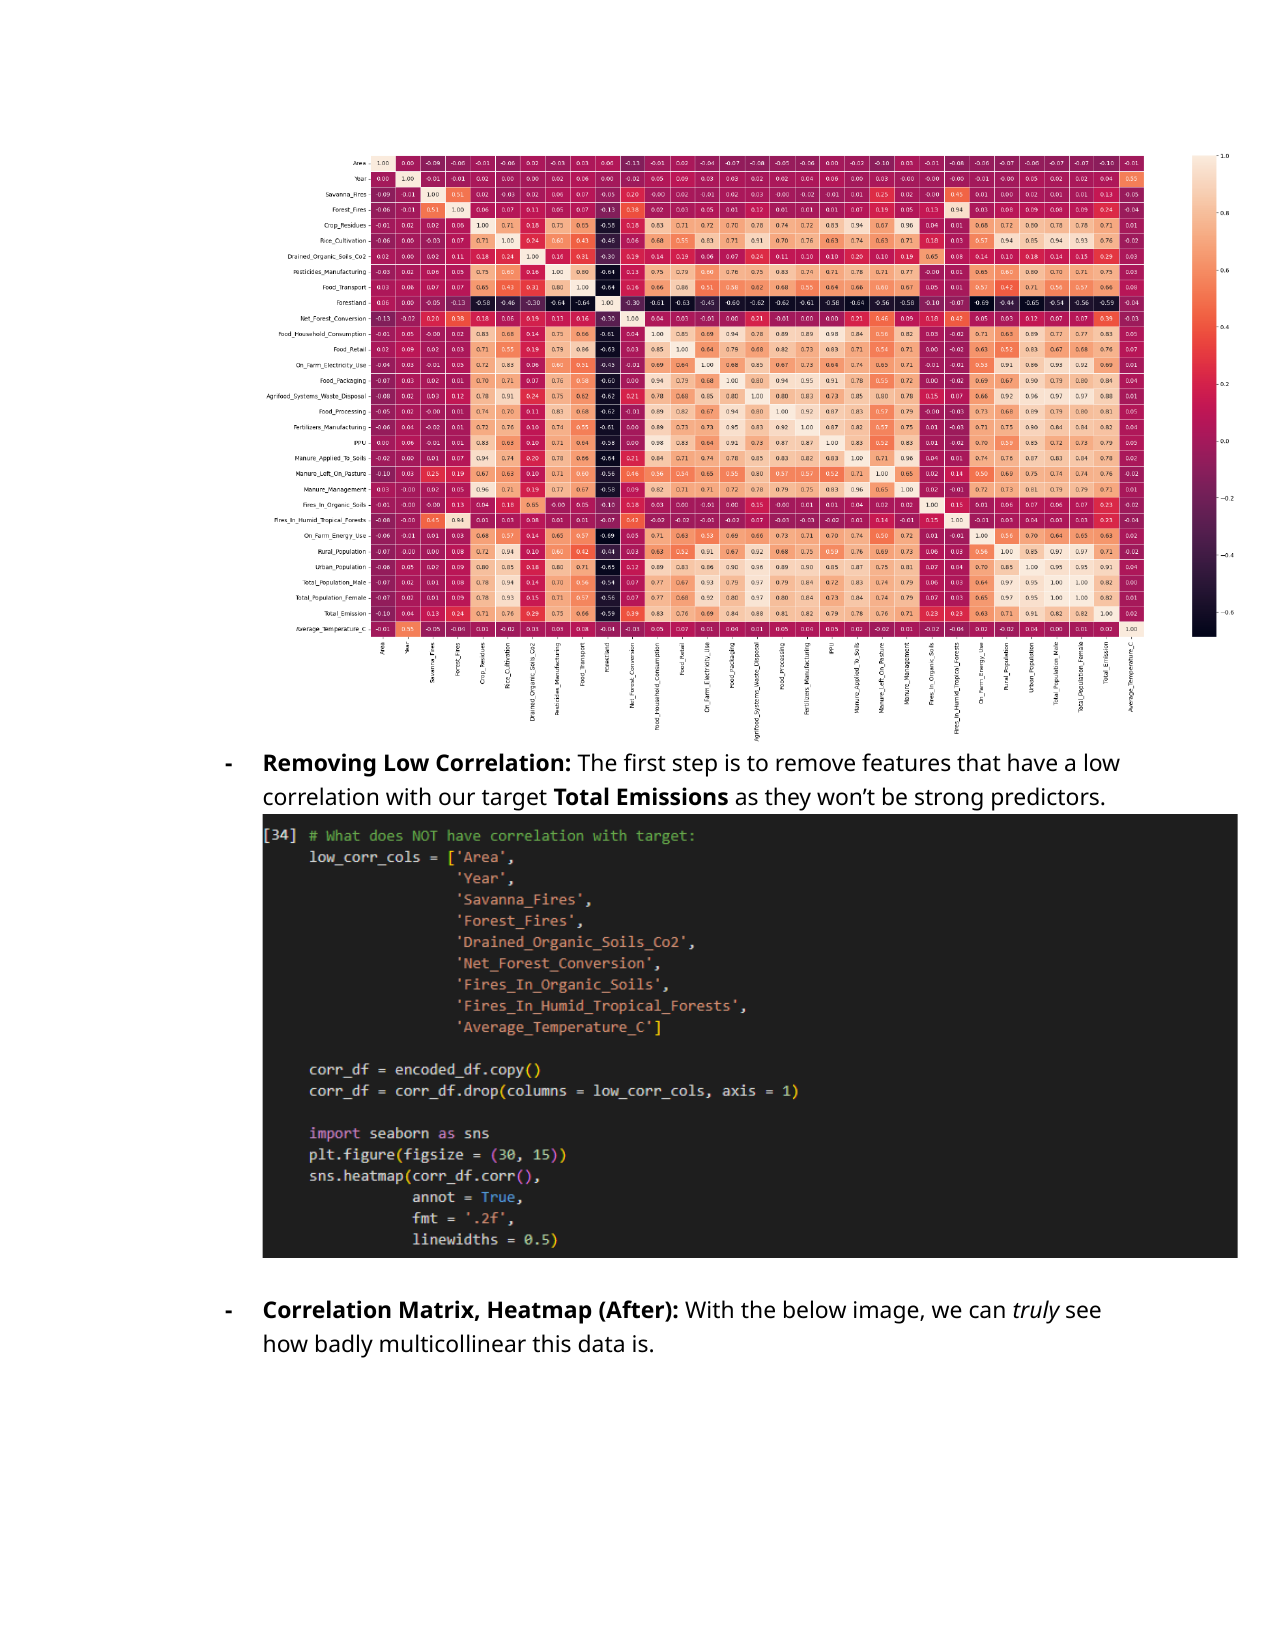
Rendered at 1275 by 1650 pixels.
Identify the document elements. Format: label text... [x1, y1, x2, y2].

list Correlation Matrix, Heatmap (After): With the below image, we can truly see how badly multicollinear this data is. [225, 1294, 1125, 1359]
picture [262, 814, 1238, 1258]
picture [262, 150, 1238, 745]
list Removing Low Correlation: The first step is to remove features that have a low correlation with our target Total Emissions as they won’t be strong predictors. [225, 747, 1125, 812]
